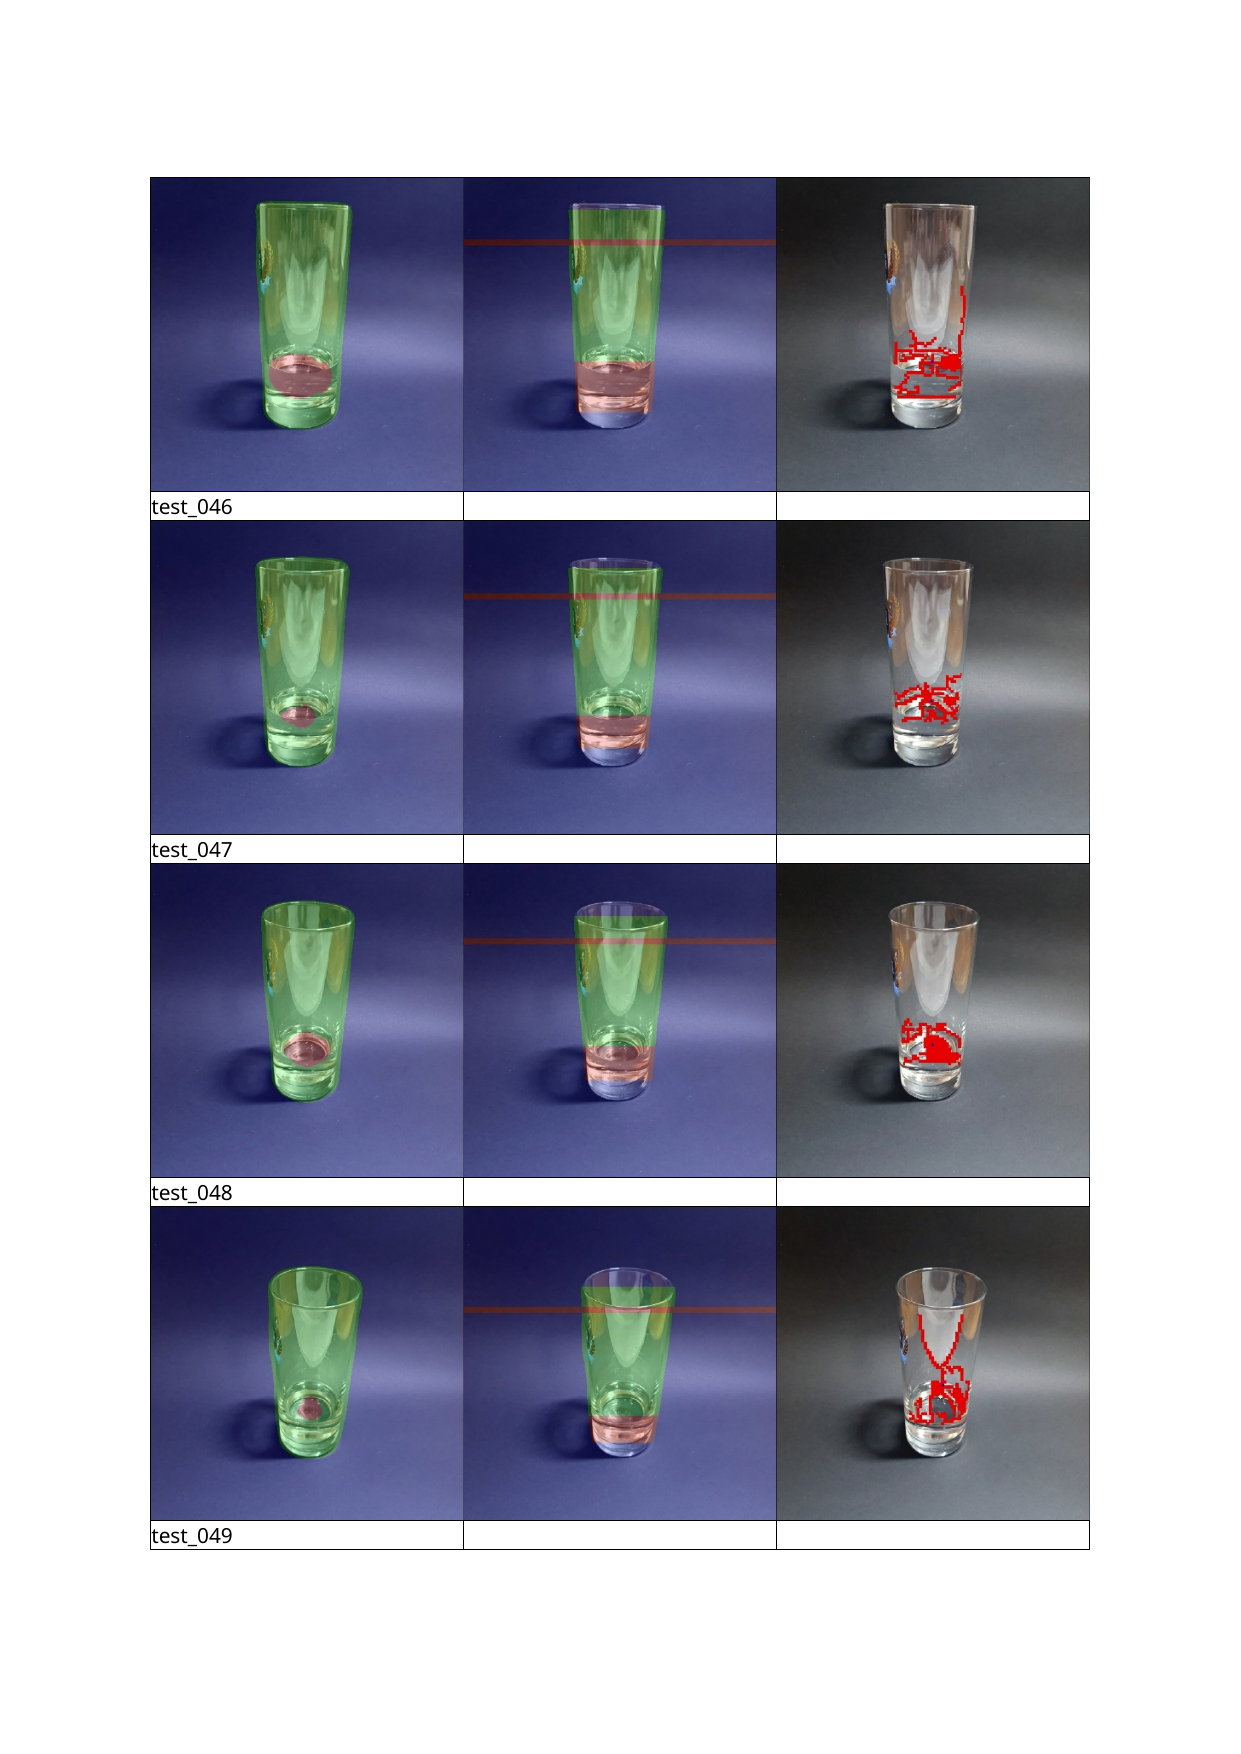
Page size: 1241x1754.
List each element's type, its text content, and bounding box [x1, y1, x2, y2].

table_cell [464, 835, 776, 863]
picture [151, 1207, 1090, 1520]
table_cell [777, 1521, 1089, 1549]
table_cell [777, 492, 1089, 520]
table_cell test_049 [151, 1521, 463, 1549]
table_cell test_048 [151, 1178, 463, 1206]
picture [151, 178, 1090, 491]
table_cell [464, 1521, 776, 1549]
table_cell [464, 1178, 776, 1206]
picture [151, 864, 1090, 1177]
table_cell [464, 492, 776, 520]
table_cell test_047 [151, 835, 463, 863]
table_cell test_046 [151, 492, 463, 520]
table_cell [777, 1178, 1089, 1206]
picture [151, 521, 1090, 834]
table_cell [777, 835, 1089, 863]
